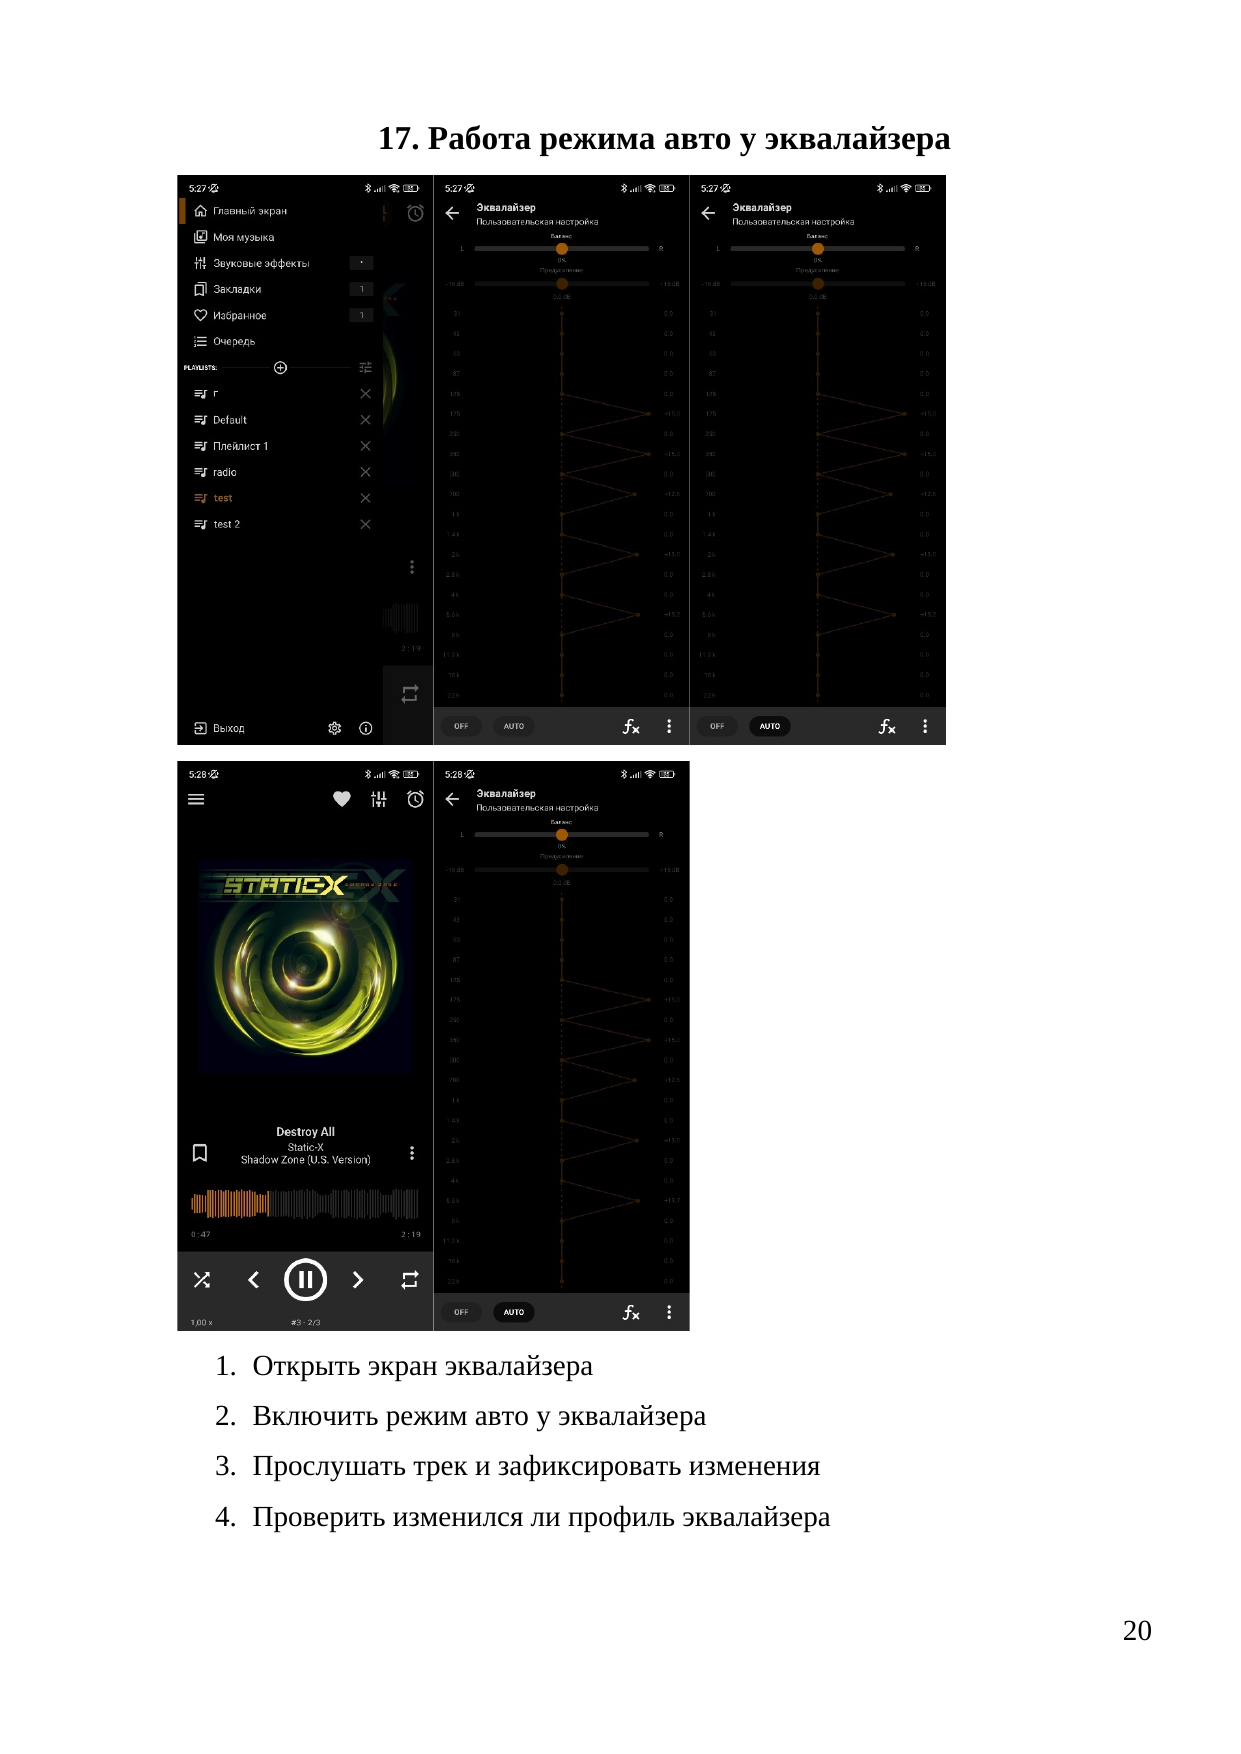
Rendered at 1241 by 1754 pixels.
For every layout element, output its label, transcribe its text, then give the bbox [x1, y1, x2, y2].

list Открыть экран эквалайзера [215, 1348, 1152, 1381]
text 17. Работа режима авто у эквалайзера [177, 118, 1152, 156]
list Включить режим авто у эквалайзера [215, 1398, 1152, 1432]
picture [177, 761, 690, 1331]
list Прослушать трек и зафиксировать изменения [215, 1448, 1152, 1482]
picture [177, 175, 946, 745]
list Проверить изменился ли профиль эквалайзера [215, 1499, 1152, 1532]
